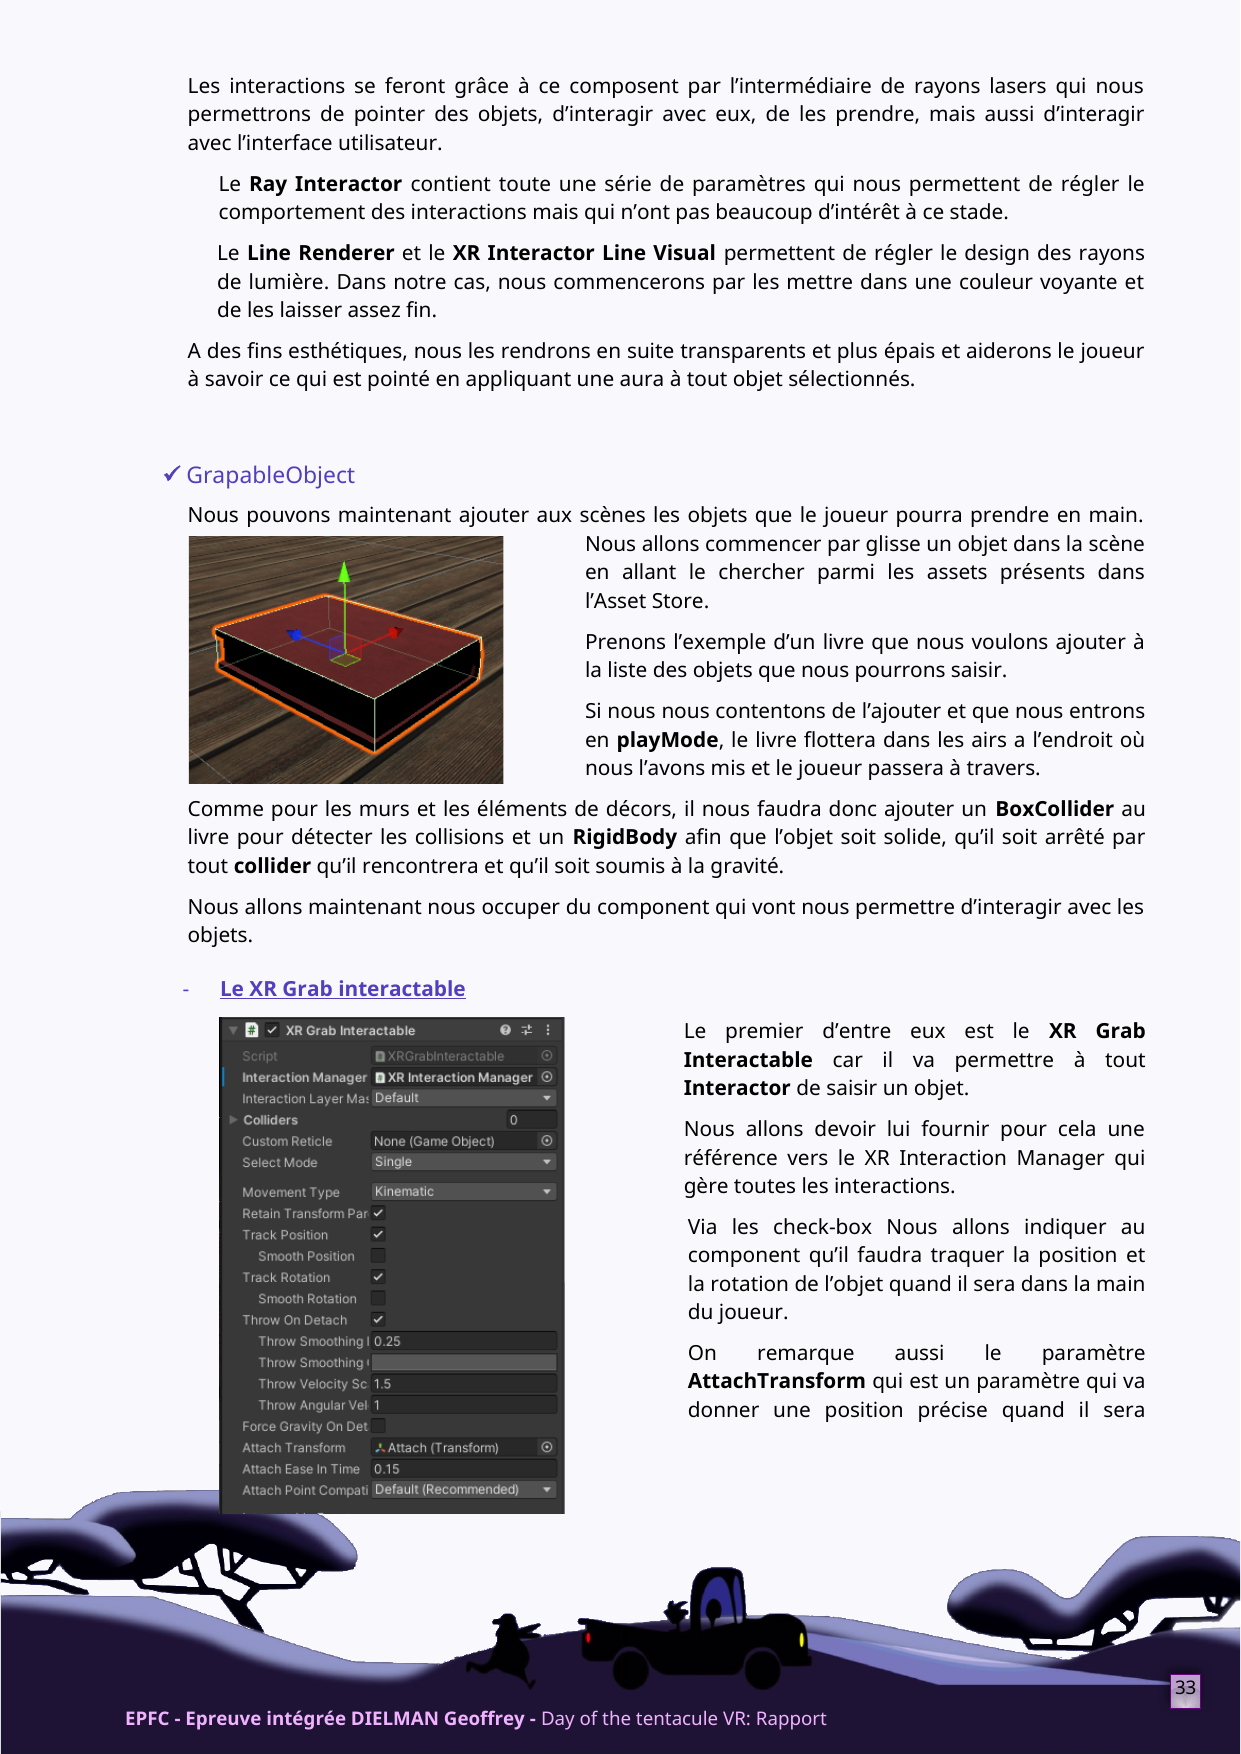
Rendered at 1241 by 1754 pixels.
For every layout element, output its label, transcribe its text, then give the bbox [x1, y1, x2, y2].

text Le Line Renderer et le XR Interactor Line Visual permettent de régler le design des rayons de lumière. Dans notre cas, nous commencerons par les mettre dans une couleur voyante et de les laisser assez fin. [217, 238, 1146, 324]
text A des fins esthétiques, nous les rendrons en suite transparents et plus épais et aiderons le joueur à savoir ce qui est pointé en appliquant une aura à tout objet sélectionnés. [187, 336, 1146, 393]
text Comme pour les murs et les éléments de décors, il nous faudra donc ajouter un BoxCollider au livre pour détecter les collisions et un RigidBody afin que l’objet soit solide, qu’il soit arrêté par tout collider qu’il rencontrera et qu’il soit soumis à la gravité. [187, 794, 1146, 879]
text Si nous nous contentons de l’ajouter et que nous entrons en playMode, le livre flottera dans les airs a l’endroit où nous l’avons mis et le joueur passera à travers. [504, 696, 1146, 782]
text Nous pouvons maintenant ajouter aux scènes les objets que le joueur pourra prendre en main. Nous allons commencer par glisse un objet dans la scène en allant le chercher parmi les assets présents dans l’Asset Store. [187, 501, 1146, 614]
text Via les check-box Nous allons indiquer au component qu’il faudra traquer la position et la rotation de l’objet quand il sera dans la main du joueur. [565, 1212, 1146, 1326]
text Le Ray Interactor contient toute une série de paramètres qui nous permettent de régler le comportement des interactions mais qui n’ont pas beaucoup d’intérêt à ce stade. [218, 169, 1146, 226]
subtitle Le XR Grab interactable [182, 974, 1146, 1002]
picture [0, 1017, 1241, 1754]
text Les interactions se feront grâce à ce composent par l’intermédiaire de rayons lasers qui nous permettrons de pointer des objets, d’interagir avec eux, de les prendre, mais aussi d’interagir avec l’interface utilisateur. [187, 71, 1146, 156]
text Nous allons maintenant nous occuper du component qui vont nous permettre d’interagir avec les objets. [187, 892, 1146, 949]
picture [188, 536, 504, 784]
text Prenons l’exemple d’un livre que nous voulons ajouter à la liste des objets que nous pourrons saisir. [504, 627, 1146, 684]
subtitle GrapableObject [162, 459, 1146, 490]
text Le premier d’entre eux est le XR Grab Interactable car il va permettre à tout Interactor de saisir un objet. [225, 1016, 1146, 1102]
text Nous allons devoir lui fournir pour cela une référence vers le XR Interaction Manager qui gère toutes les interactions. [565, 1114, 1146, 1199]
